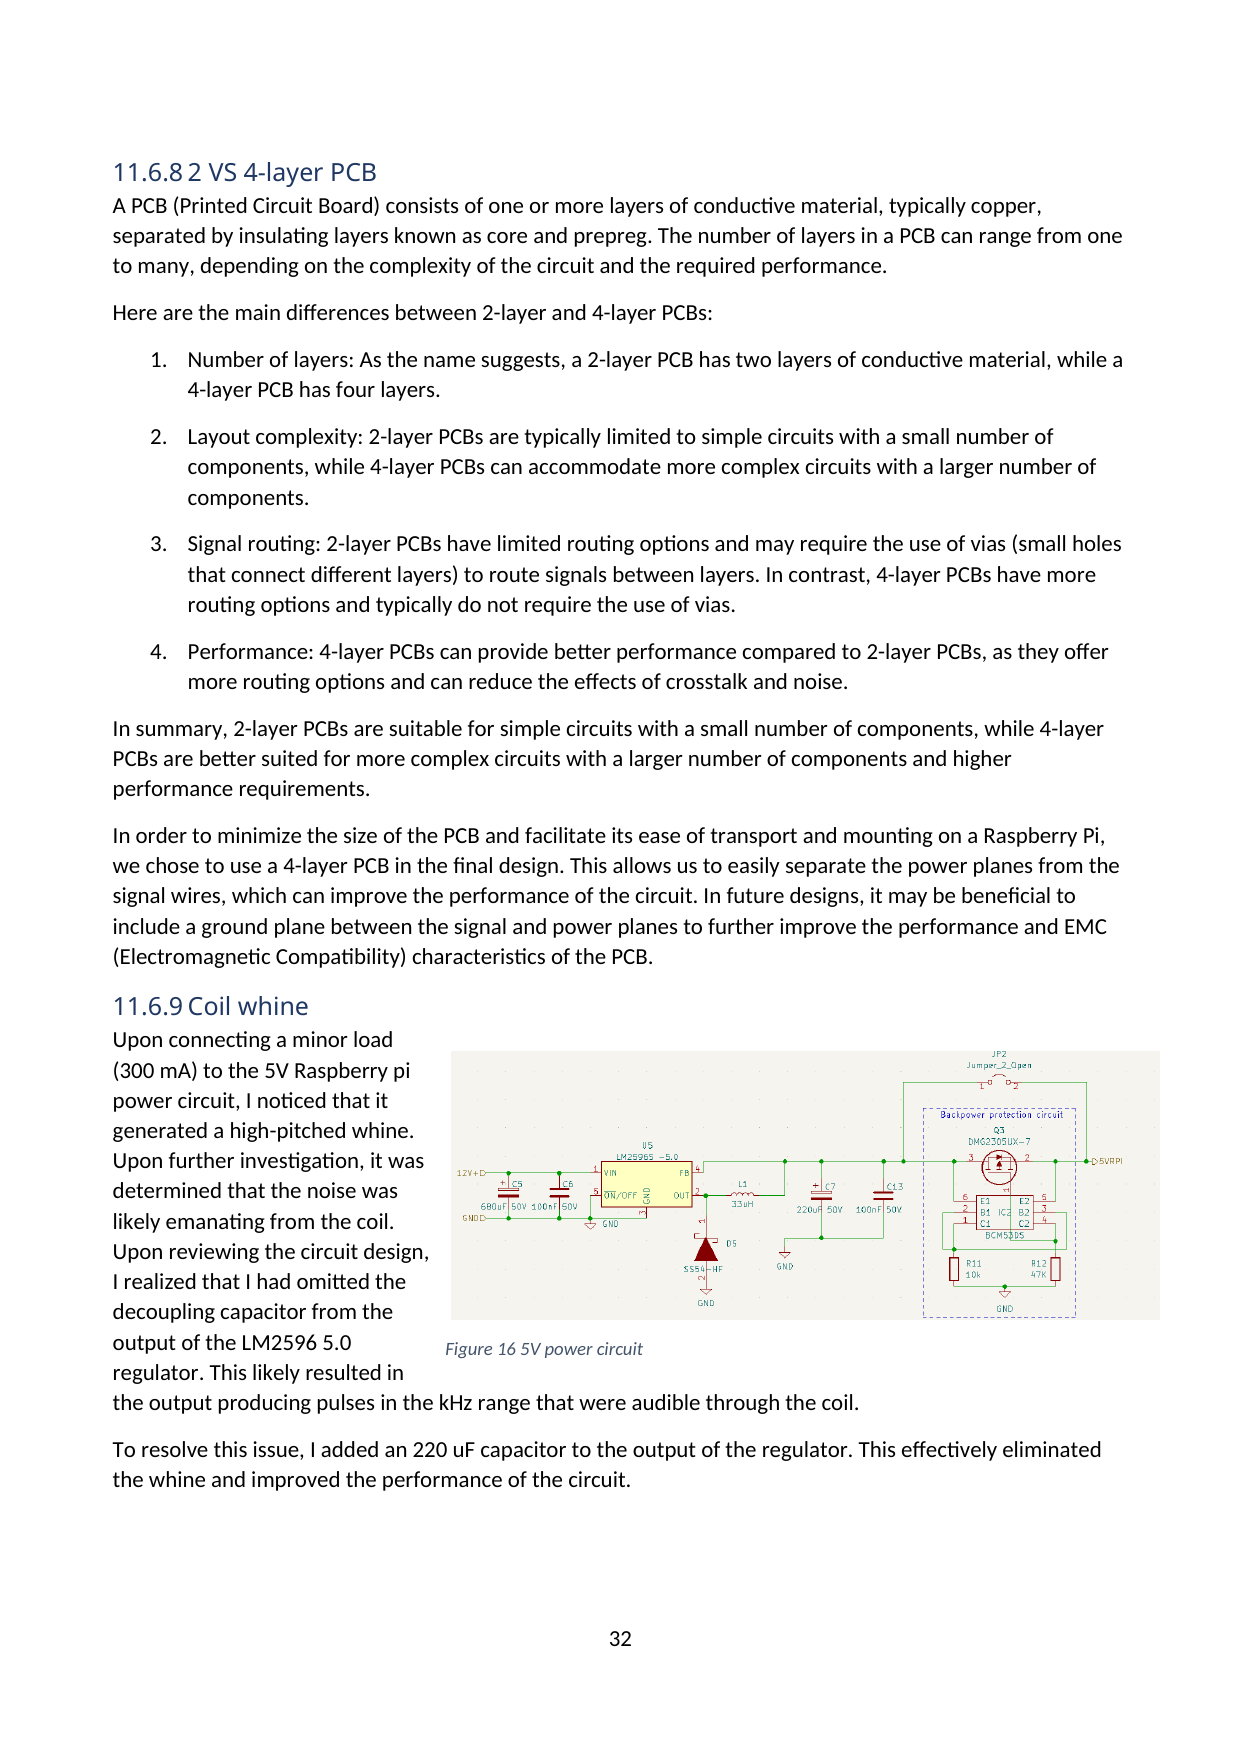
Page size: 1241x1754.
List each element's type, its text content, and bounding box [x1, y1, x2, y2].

list Layout complexity: 2-layer PCBs are typically limited to simple circuits with a small number of components, while 4-layer PCBs can accommodate more complex circuits with a larger number of components. [150, 422, 1128, 511]
text Here are the main differences between 2-layer and 4-layer PCBs: [112, 298, 1128, 326]
text A PCB (Printed Circuit Board) consists of one or more layers of conductive material, typically copper, separated by insulating layers known as core and prepreg. The number of layers in a PCB can range from one to many, depending on the complexity of the circuit and the required performance. [112, 191, 1128, 279]
subtitle Coil whine [112, 989, 1128, 1023]
subtitle 2 VS 4-layer PCB [112, 154, 1128, 188]
list Signal routing: 2-layer PCBs have limited routing options and may require the use of vias (small holes that connect different layers) to route signals between layers. In contrast, 4-layer PCBs have more routing options and typically do not require the use of vias. [150, 529, 1128, 618]
text In order to minimize the size of the PCB and facilitate its ease of transport and mounting on a Raspberry Pi, we chose to use a 4-layer PCB in the final design. This allows us to easily separate the power planes from the signal wires, which can improve the performance of the circuit. In future designs, it may be beneficial to include a ground plane between the signal and power planes to further improve the performance and EMC (Electromagnetic Compatibility) characteristics of the PCB. [112, 821, 1128, 970]
text In summary, 2-layer PCBs are suitable for simple circuits with a small number of components, while 4-layer PCBs are better suited for more complex circuits with a larger number of components and higher performance requirements. [112, 714, 1128, 802]
text To resolve this issue, I added an 220 uF capacitor to the output of the regulator. This effectively eliminated the whine and improved the performance of the circuit. [112, 1435, 1128, 1493]
picture [451, 1051, 1160, 1320]
list Number of layers: As the name suggests, a 2-layer PCB has two layers of conductive material, while a 4-layer PCB has four layers. [150, 345, 1128, 403]
list Performance: 4-layer PCBs can provide better performance compared to 2-layer PCBs, as they offer more routing options and can reduce the effects of crosstalk and noise. [150, 637, 1128, 695]
